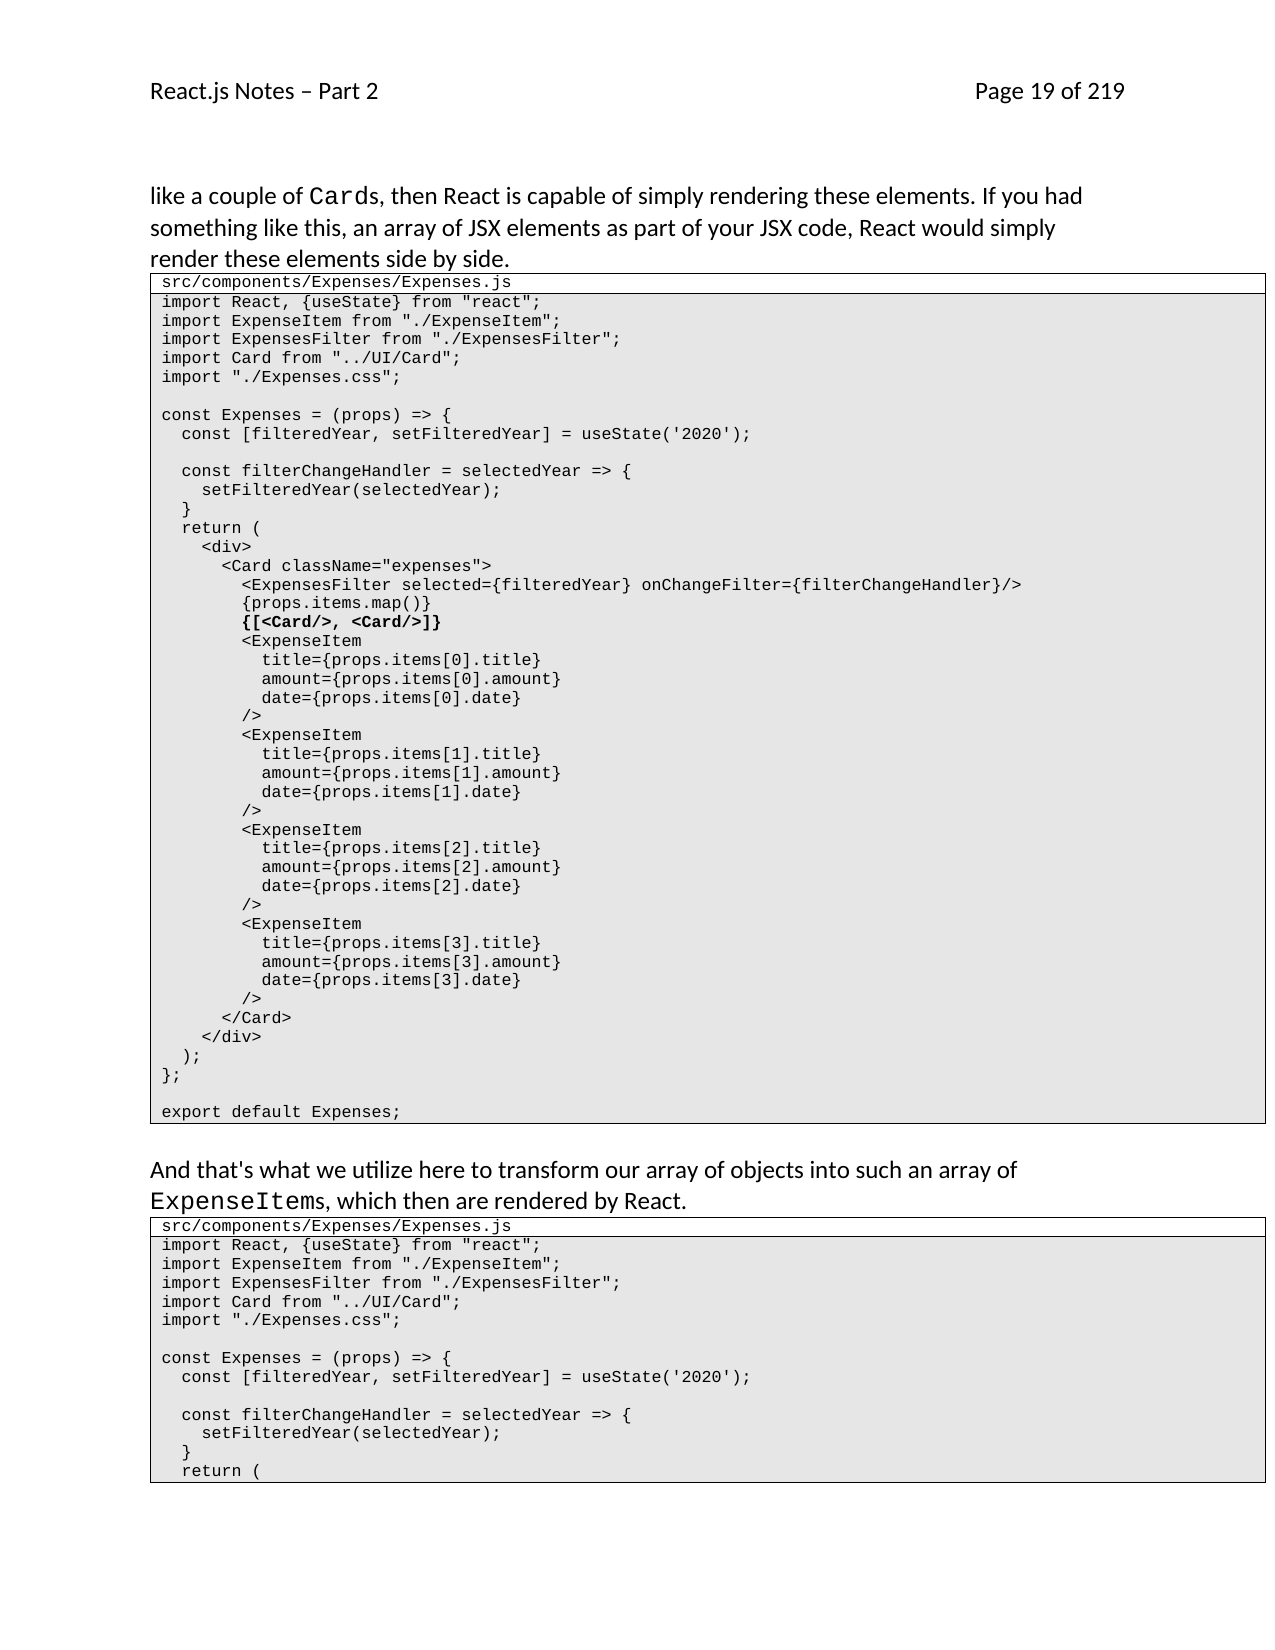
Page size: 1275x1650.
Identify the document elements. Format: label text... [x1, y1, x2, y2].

text And that's what we utilize here to transform our array of objects into such an array of ExpenseItems, which then are rendered by React. [150, 1154, 1125, 1217]
table_cell import React, {useState} from "react"; import ExpenseItem from "./ExpenseItem"; import ExpensesFilter from "./ExpensesFilter"; import Card from "../UI/Card"; import "./Expenses.css"; const Expenses = (props) => { const [filteredYear, setFilteredYear] = useState('2020'); const filterChangeHandler = selectedYear => { setFilteredYear(selectedYear); } return ( <div> <Card className="expenses"> <ExpensesFilter selected={filteredYear} onChangeFilter={filterChangeHandler}/> {props.items.map()} {[<Card/>, <Card/>]} <ExpenseItem title={props.items[0].title} amount={props.items[0].amount} date={props.items[0].date} /> <ExpenseItem title={props.items[1].title} amount={props.items[1].amount} date={props.items[1].date} /> <ExpenseItem title={props.items[2].title} amount={props.items[2].amount} date={props.items[2].date} /> <ExpenseItem title={props.items[3].title} amount={props.items[3].amount} date={props.items[3].date} /> </Card> </div> ); }; export default Expenses; [151, 294, 1265, 1123]
text like a couple of Cards, then React is capable of simply rendering these elements. If you had something like this, an array of JSX elements as part of your JSX code, React would simply render these elements side by side. [150, 181, 1125, 273]
table_header src/components/Expenses/Expenses.js [151, 274, 1265, 293]
table_header src/components/Expenses/Expenses.js [151, 1218, 1265, 1236]
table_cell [151, 1237, 1265, 1482]
